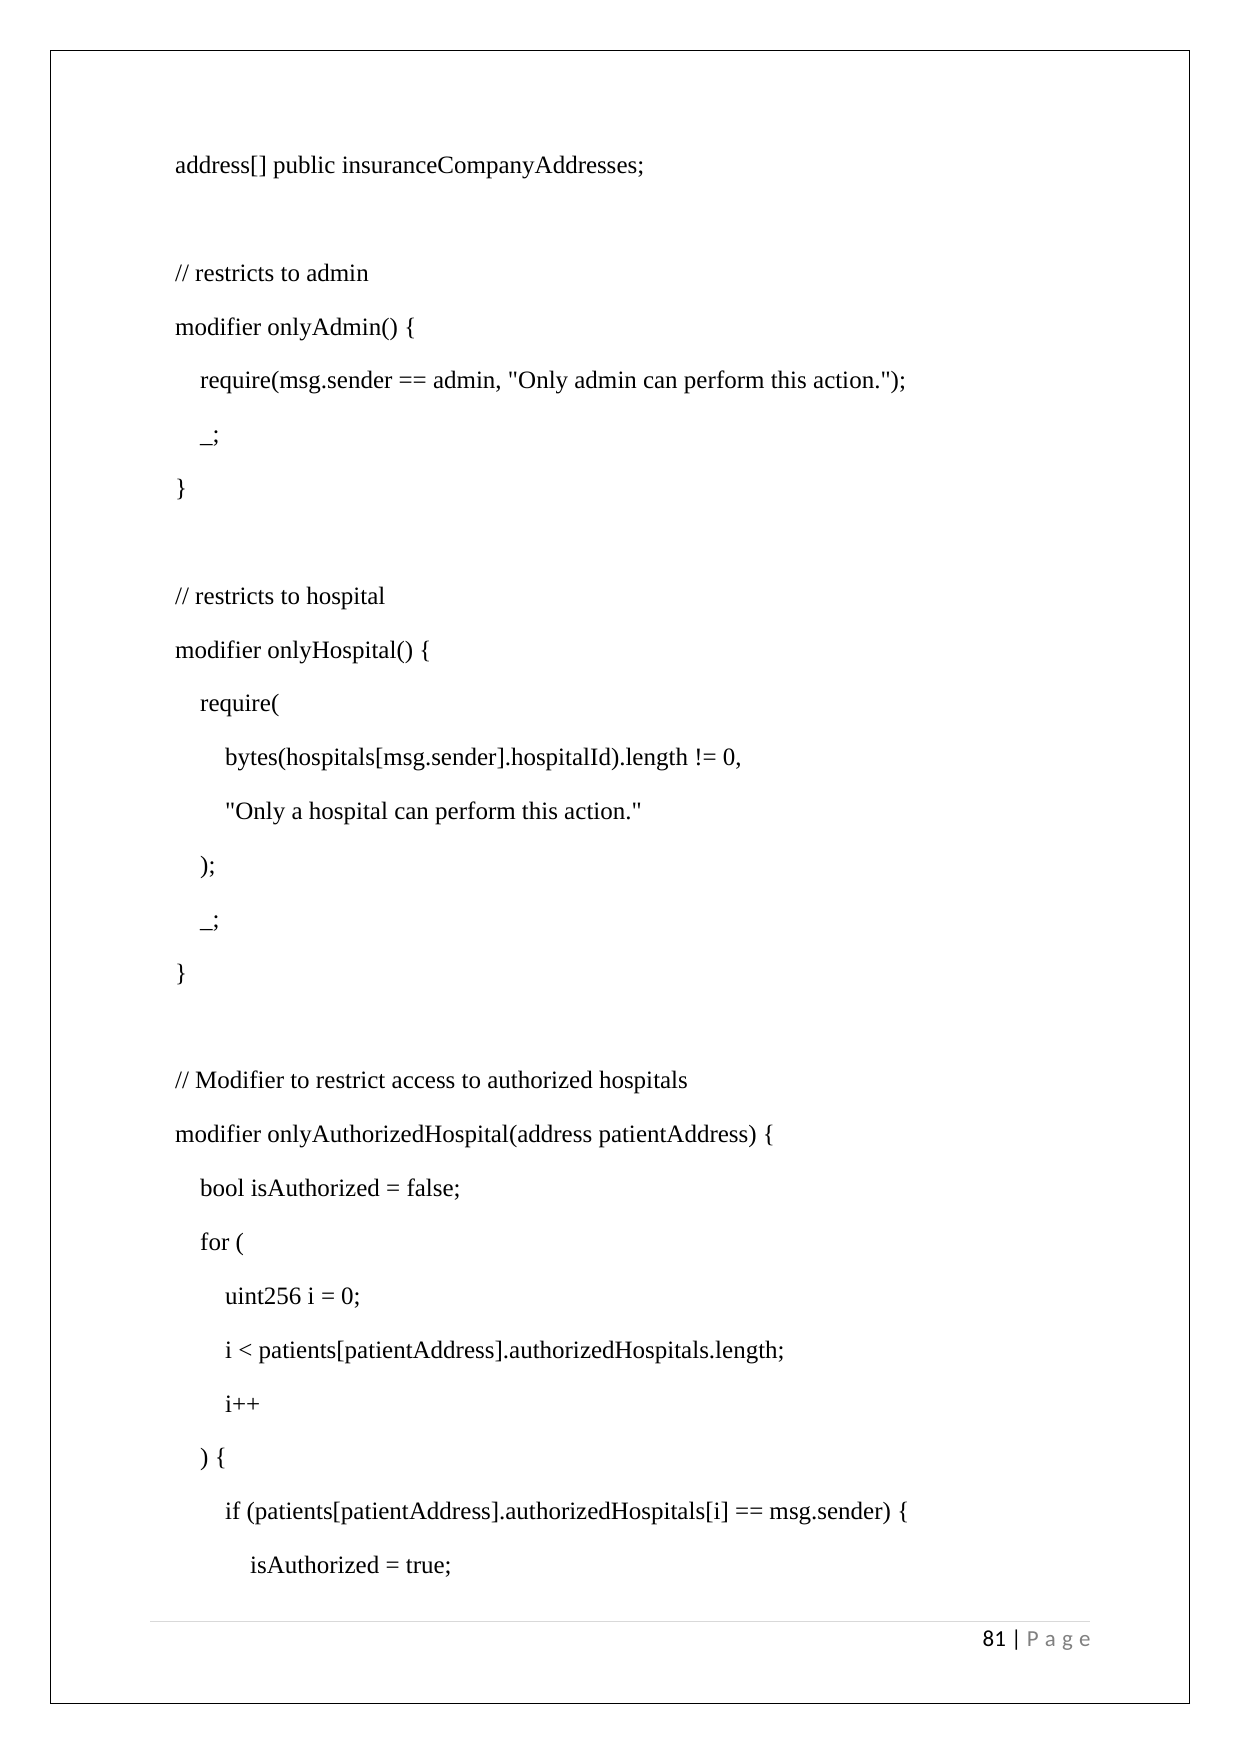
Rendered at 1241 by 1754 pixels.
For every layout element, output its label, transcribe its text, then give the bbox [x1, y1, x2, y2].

text modifier onlyHospital() { [150, 635, 1090, 663]
text modifier onlyAuthorizedHospital(address patientAddress) { [150, 1119, 1090, 1148]
text _; [150, 419, 1090, 448]
text _; [150, 904, 1090, 933]
text require(msg.sender == admin, "Only admin can perform this action."); [150, 365, 1090, 394]
text address[] public insuranceCompanyAddresses; [150, 150, 1090, 179]
text if (patients[patientAddress].authorizedHospitals[i] == msg.sender) { [150, 1496, 1090, 1525]
text i < patients[patientAddress].authorizedHospitals.length; [150, 1335, 1090, 1363]
text bytes(hospitals[msg.sender].hospitalId).length != 0, [150, 742, 1090, 771]
text "Only a hospital can perform this action." [150, 796, 1090, 825]
text isAuthorized = true; [150, 1550, 1090, 1579]
text bool isAuthorized = false; [150, 1173, 1090, 1202]
text } [150, 473, 1090, 502]
text for ( [150, 1227, 1090, 1256]
text require( [150, 688, 1090, 717]
text ) { [150, 1442, 1090, 1471]
text // restricts to hospital [150, 581, 1090, 609]
text // restricts to admin [150, 258, 1090, 286]
text ); [150, 850, 1090, 879]
text // Modifier to restrict access to authorized hospitals [150, 1066, 1090, 1094]
text modifier onlyAdmin() { [150, 312, 1090, 340]
text } [150, 958, 1090, 987]
text uint256 i = 0; [150, 1281, 1090, 1310]
text i++ [150, 1389, 1090, 1417]
